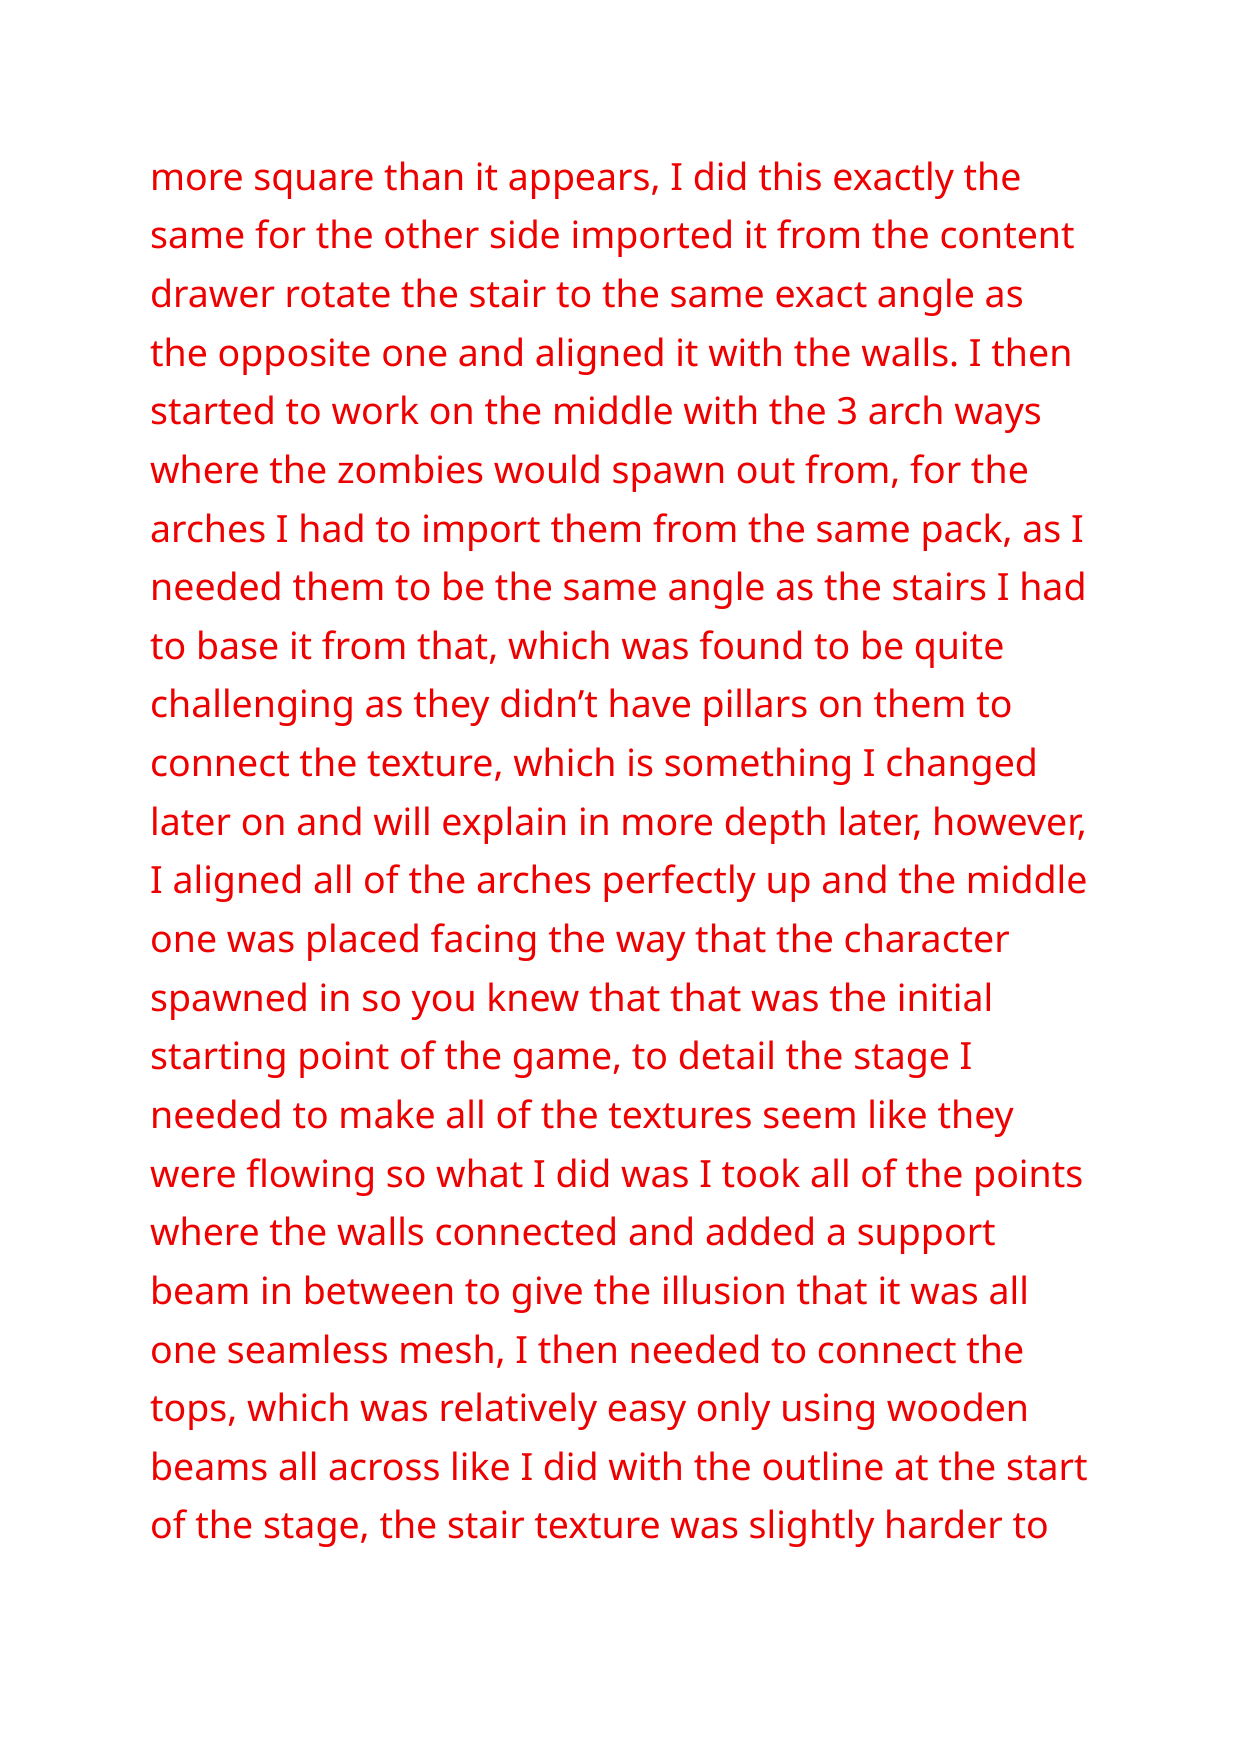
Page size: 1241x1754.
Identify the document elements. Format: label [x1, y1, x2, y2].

text [150, 150, 1090, 1550]
